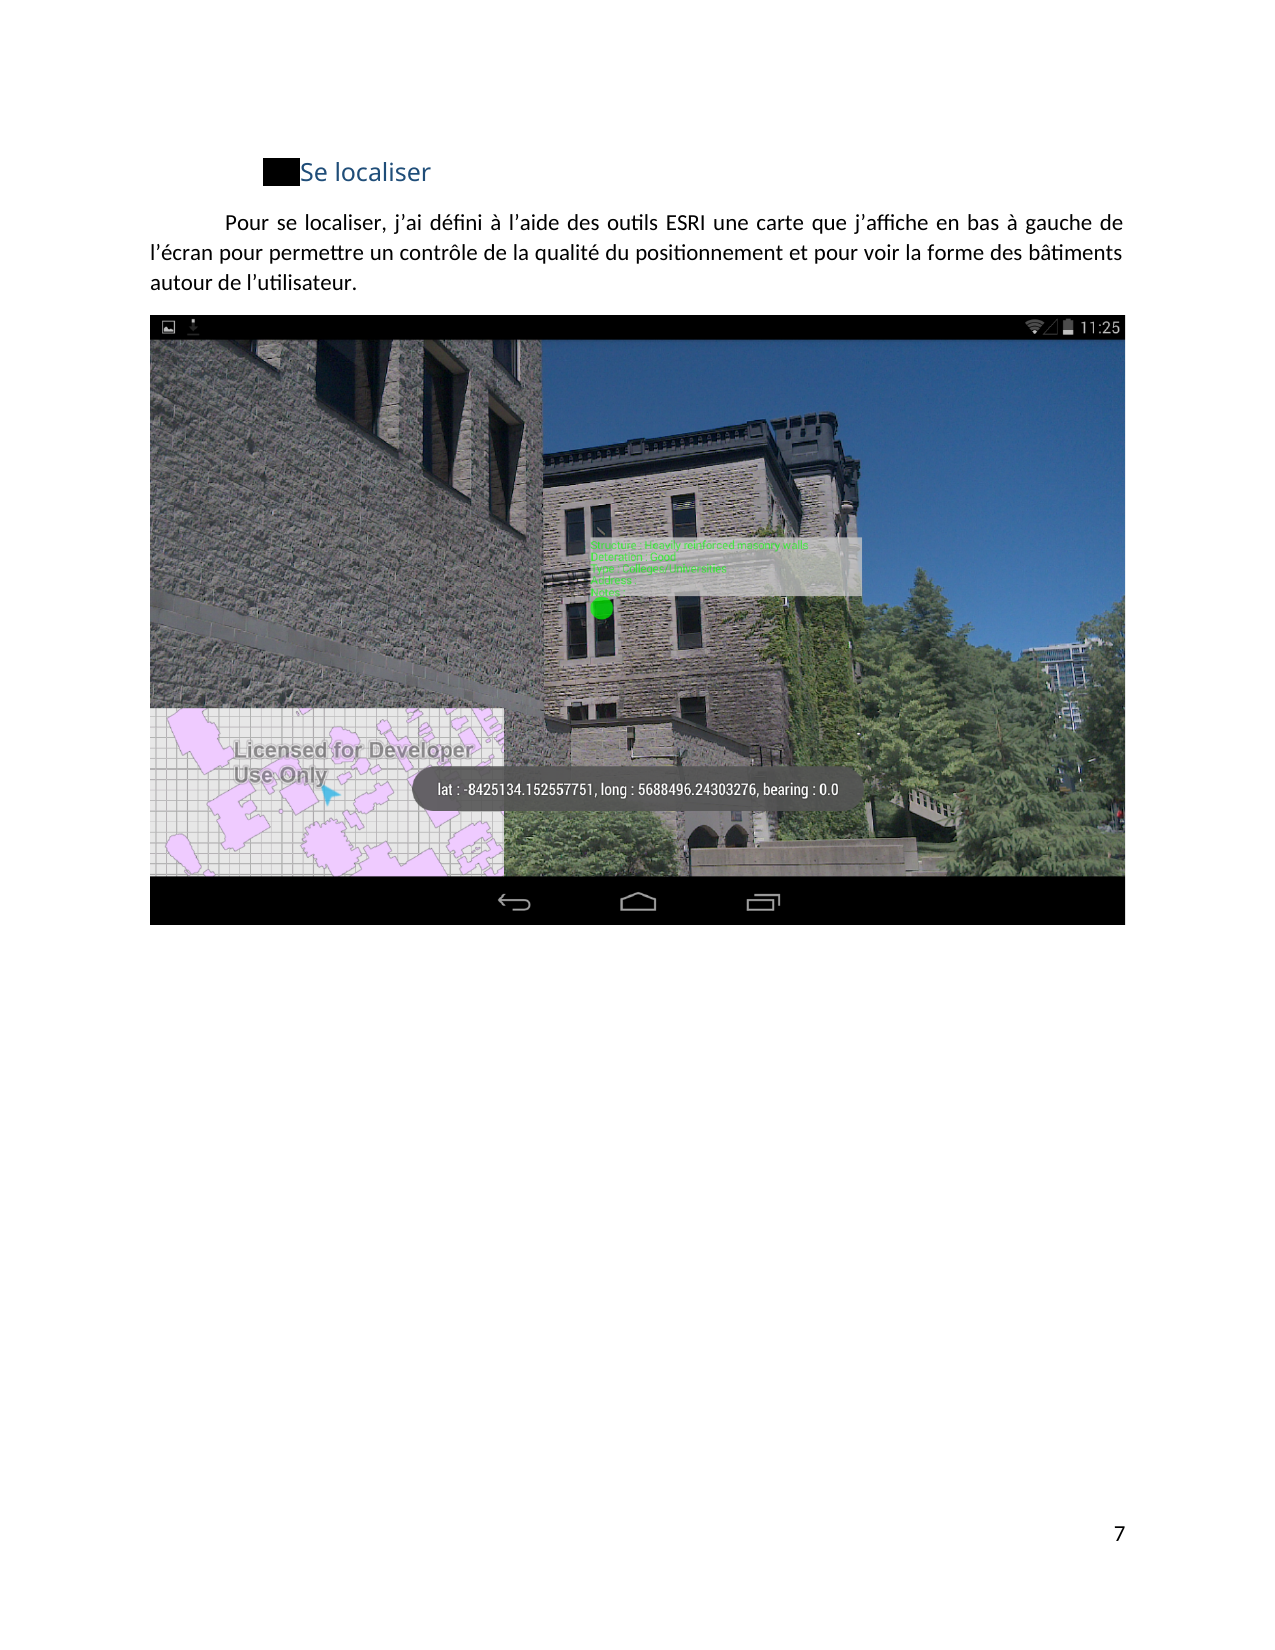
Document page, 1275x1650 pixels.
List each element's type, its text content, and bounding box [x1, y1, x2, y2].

subtitle Se localiser [262, 154, 1125, 188]
picture [150, 315, 1125, 925]
text Pour se localiser, j’ai défini à l’aide des outils ESRI une carte que j’affiche en bas à gauche de l’écran pour permettre un contrôle de la qualité du positionnement et pour voir la forme des bâtiments autour de l’utilisateur. [150, 208, 1125, 296]
